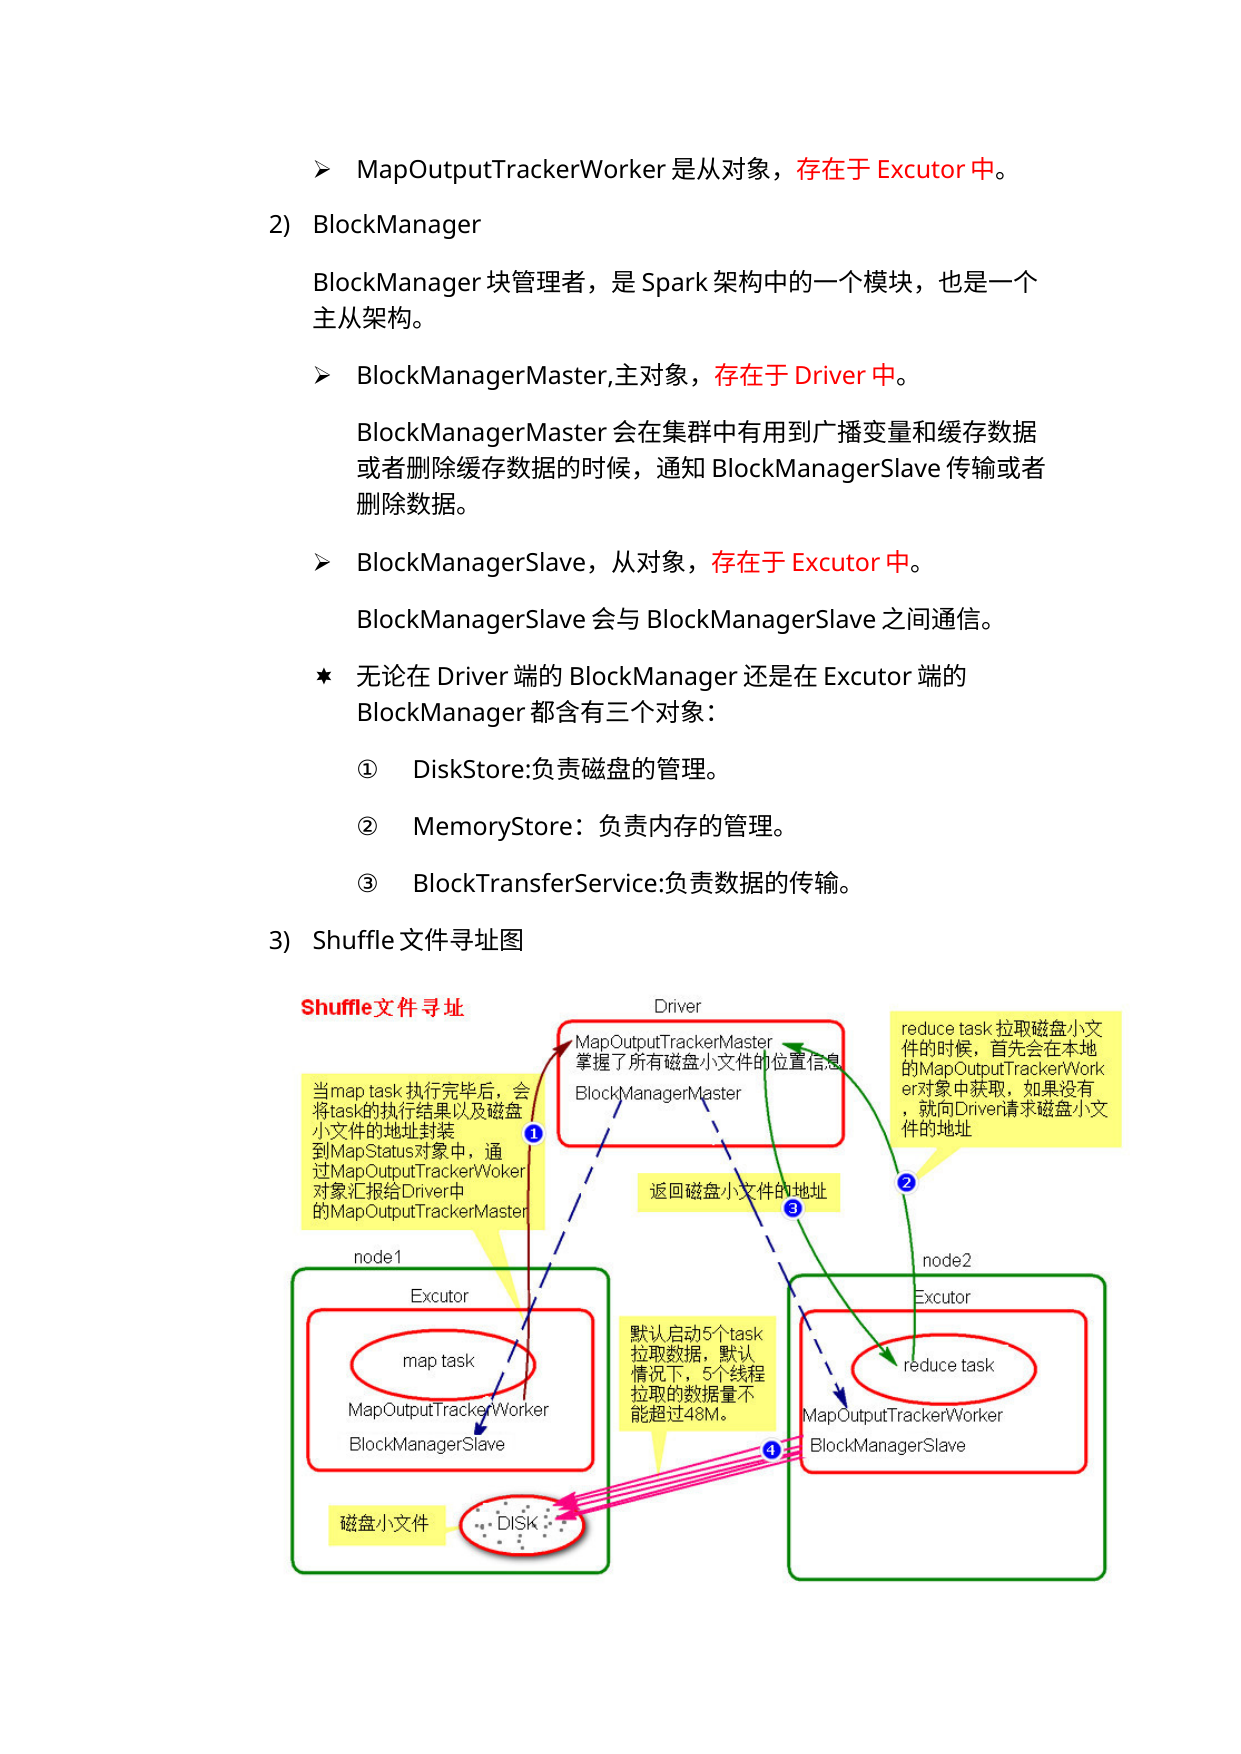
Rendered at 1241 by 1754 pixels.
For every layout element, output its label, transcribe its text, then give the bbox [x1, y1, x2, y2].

list DiskStore:负责磁盘的管理。 [356, 749, 1053, 786]
list BlockManager [268, 207, 1053, 241]
list BlockManager块管理者，是Spark架构中的一个模块，也是一个主从架构。 [312, 262, 1053, 334]
list MapOutputTrackerWorker是从对象，存在于Excutor中。 [312, 150, 1053, 186]
list MemoryStore：负责内存的管理。 [356, 807, 1053, 843]
picture [266, 977, 1132, 1591]
list Shuffle文件寻址图 [268, 921, 1053, 957]
list BlockManagerMaster会在集群中有用到广播变量和缓存数据或者删除缓存数据的时候，通知BlockManagerSlave传输或者删除数据。 [356, 412, 1053, 521]
list BlockManagerSlave，从对象，存在于Excutor中。 [312, 542, 1053, 578]
list BlockManagerSlave会与BlockManagerSlave之间通信。 [356, 599, 1053, 635]
list 无论在Driver端的BlockManager还是在Excutor端的BlockManager都含有三个对象： [313, 656, 1053, 729]
list BlockManagerMaster,主对象，存在于Driver中。 [312, 355, 1053, 392]
list BlockTransferService:负责数据的传输。 [356, 864, 1053, 900]
